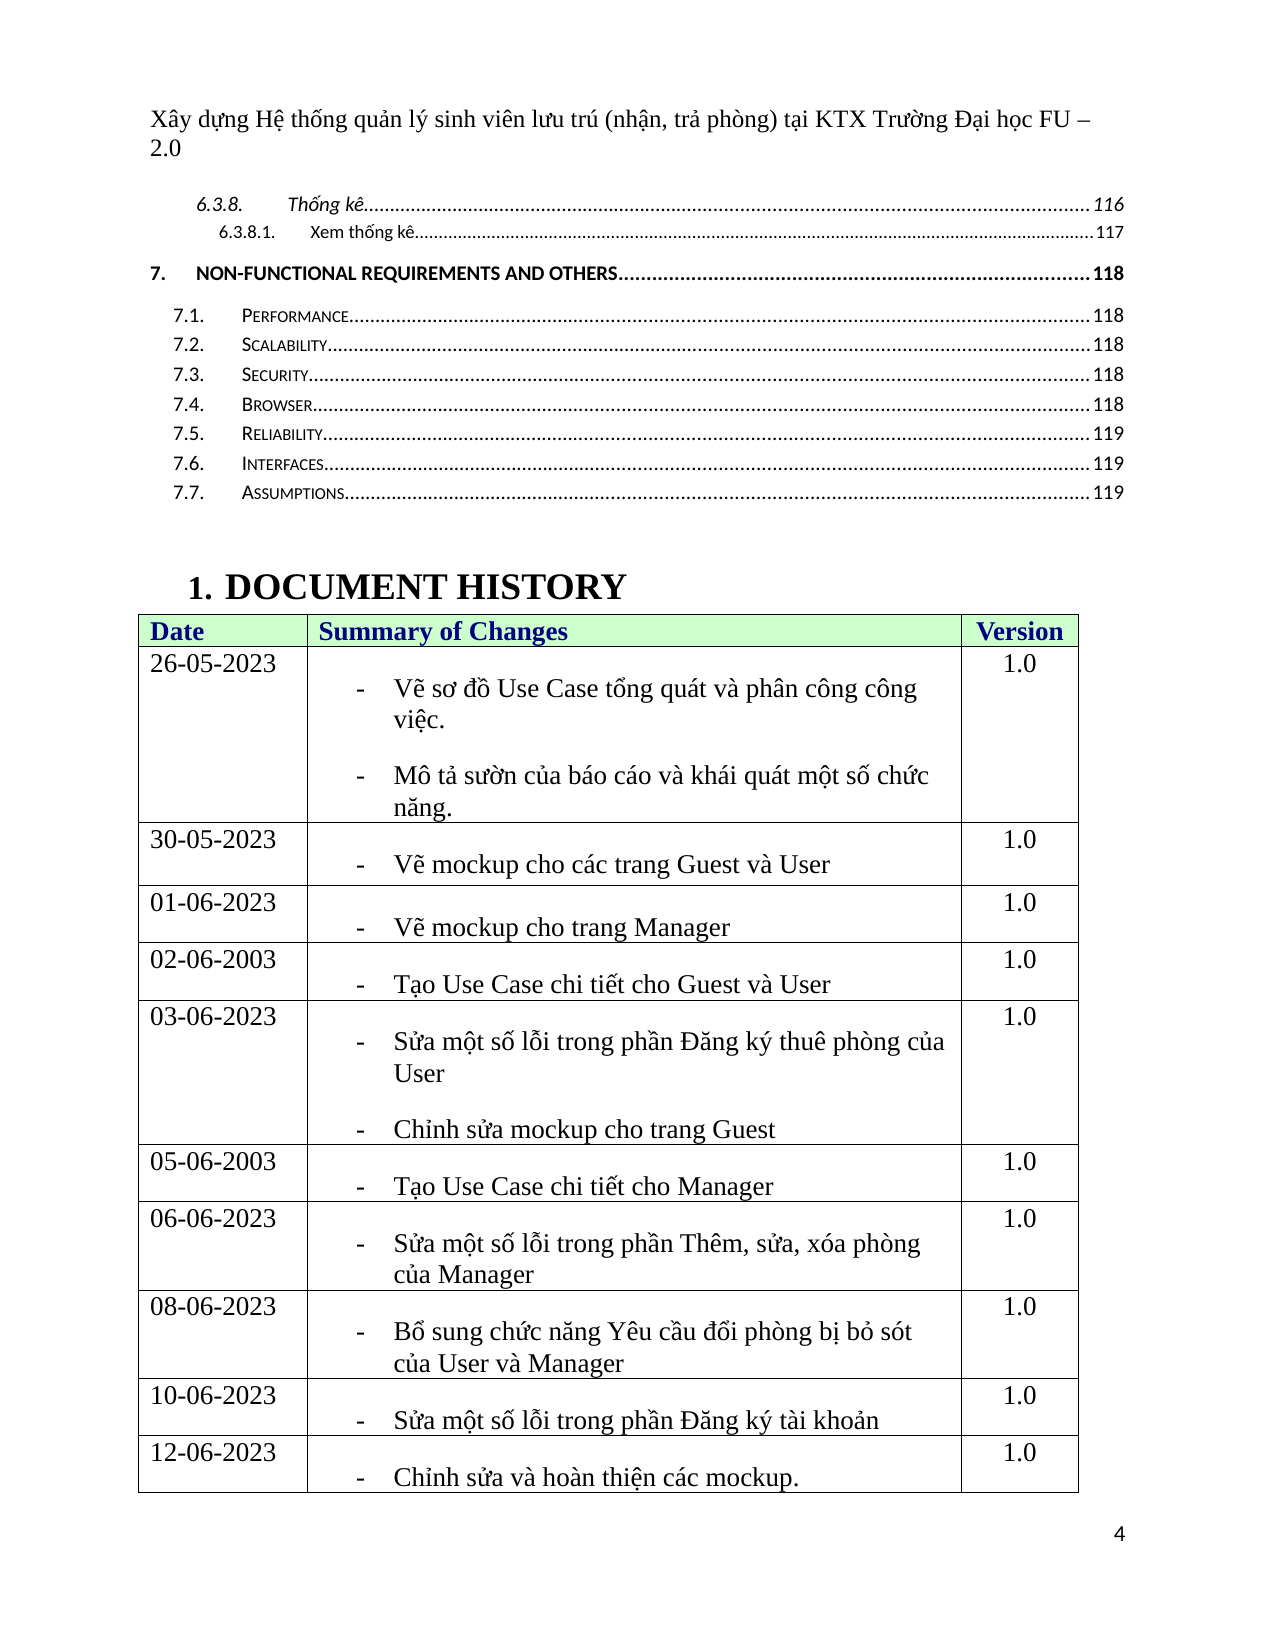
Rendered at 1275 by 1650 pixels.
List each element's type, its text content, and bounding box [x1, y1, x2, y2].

table_cell 05-06-2003 [139, 1145, 307, 1201]
table_cell 01-06-2023 [139, 886, 307, 942]
table_cell 12-06-2023 [139, 1436, 307, 1492]
table_cell 06-06-2023 [139, 1202, 307, 1289]
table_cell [308, 1436, 961, 1492]
table_cell 26-05-2023 [139, 647, 307, 822]
table_cell 02-06-2003 [139, 943, 307, 999]
text DOCUMENT HISTORY [187, 564, 1125, 607]
table_cell 1.0 [962, 647, 1078, 822]
table_cell 1.0 [962, 823, 1078, 885]
table_cell 1.0 [962, 1202, 1078, 1289]
table_cell 10-06-2023 [139, 1379, 307, 1435]
table_cell Tạo Use Case chi tiết cho Manager [308, 1145, 961, 1201]
table_cell 1.0 [962, 886, 1078, 942]
table_header Summary of Changes [308, 615, 961, 646]
table_cell Vẽ mockup cho trang Manager [308, 886, 961, 942]
table_cell 1.0 [962, 1145, 1078, 1201]
table_cell 30-05-2023 [139, 823, 307, 885]
table_cell Bổ sung chức năng Yêu cầu đổi phòng bị bỏ sót của User và Manager [308, 1291, 961, 1378]
table_cell Sửa một số lỗi trong phần Thêm, sửa, xóa phòng của Manager [308, 1202, 961, 1289]
table_cell 1.0 [962, 943, 1078, 999]
table_cell 1.0 [962, 1379, 1078, 1435]
table_cell 03-06-2023 [139, 1001, 307, 1144]
table_cell 1.0 [962, 1436, 1078, 1492]
table_cell Vẽ sơ đồ Use Case tổng quát và phân công công việc. Mô tả sườn của báo cáo và khái quát một số chức năng. [308, 647, 961, 822]
table_cell Tạo Use Case chi tiết cho Guest và User [308, 943, 961, 999]
table_cell 08-06-2023 [139, 1291, 307, 1378]
table_header Date [139, 615, 307, 646]
table_cell Sửa một số lỗi trong phần Đăng ký thuê phòng của User Chỉnh sửa mockup cho trang Guest [308, 1001, 961, 1144]
table_cell 1.0 [962, 1291, 1078, 1378]
table_cell Vẽ mockup cho các trang Guest và User [308, 823, 961, 885]
table_cell 1.0 [962, 1001, 1078, 1144]
table_header Version [962, 615, 1078, 646]
table_cell Sửa một số lỗi trong phần Đăng ký tài khoản [308, 1379, 961, 1435]
